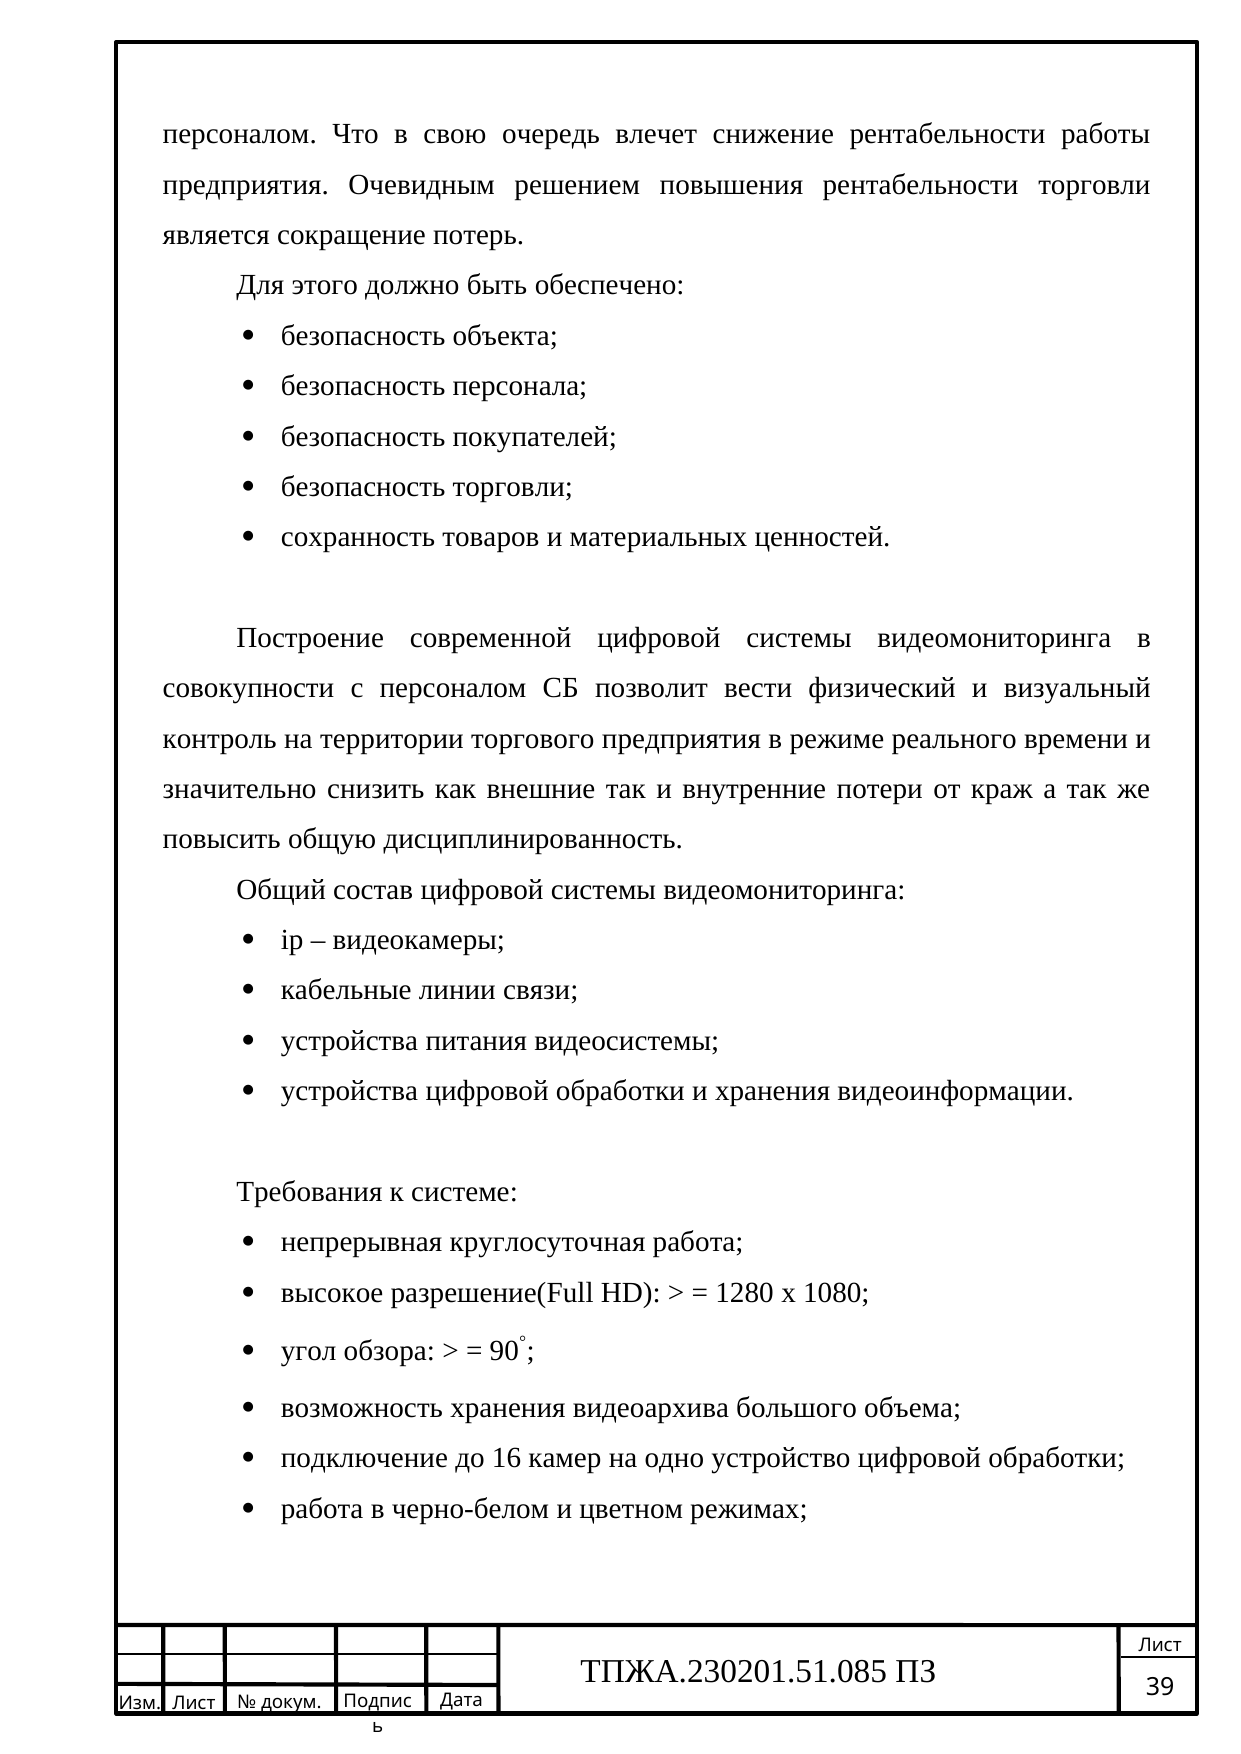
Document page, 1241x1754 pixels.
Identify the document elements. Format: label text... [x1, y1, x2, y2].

list непрерывная круглосуточная работа; [243, 1224, 1152, 1258]
list устройства питания видеосистемы; [243, 1023, 1152, 1057]
list работа в черно-белом и цветном режимах; [243, 1491, 1152, 1524]
text Для этого должно быть обеспечено: [162, 267, 1152, 301]
list устройства цифровой обработки и хранения видеоинформации. [243, 1073, 1152, 1107]
list сохранность товаров и материальных ценностей. [243, 519, 1152, 553]
text Построение современной цифровой системы видеомониторинга в совокупности с персоналом СБ позволит вести физический и визуальный контроль на территории торгового предприятия в режиме реального времени и значительно снизить как внешние так и внутренние потери от краж а так же повысить общую дисциплинированность. [162, 620, 1152, 855]
list ip – видеокамеры; [243, 922, 1152, 956]
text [162, 117, 1152, 251]
list безопасность торговли; [243, 469, 1152, 503]
list безопасность объекта; [243, 318, 1152, 351]
list возможность хранения видеоархива большого объема; [243, 1390, 1152, 1423]
list высокое разрешение(Full HD): > = 1280 x 1080; [243, 1275, 1152, 1308]
list подключение до 16 камер на одно устройство цифровой обработки; [243, 1440, 1152, 1474]
list кабельные линии связи; [243, 972, 1152, 1006]
list безопасность персонала; [243, 368, 1152, 402]
list угол обзора: > = 90◦; [243, 1325, 1152, 1368]
list безопасность покупателей; [243, 419, 1152, 452]
text Общий состав цифровой системы видеомониторинга: [162, 872, 1152, 905]
text Требования к системе: [162, 1174, 1152, 1208]
